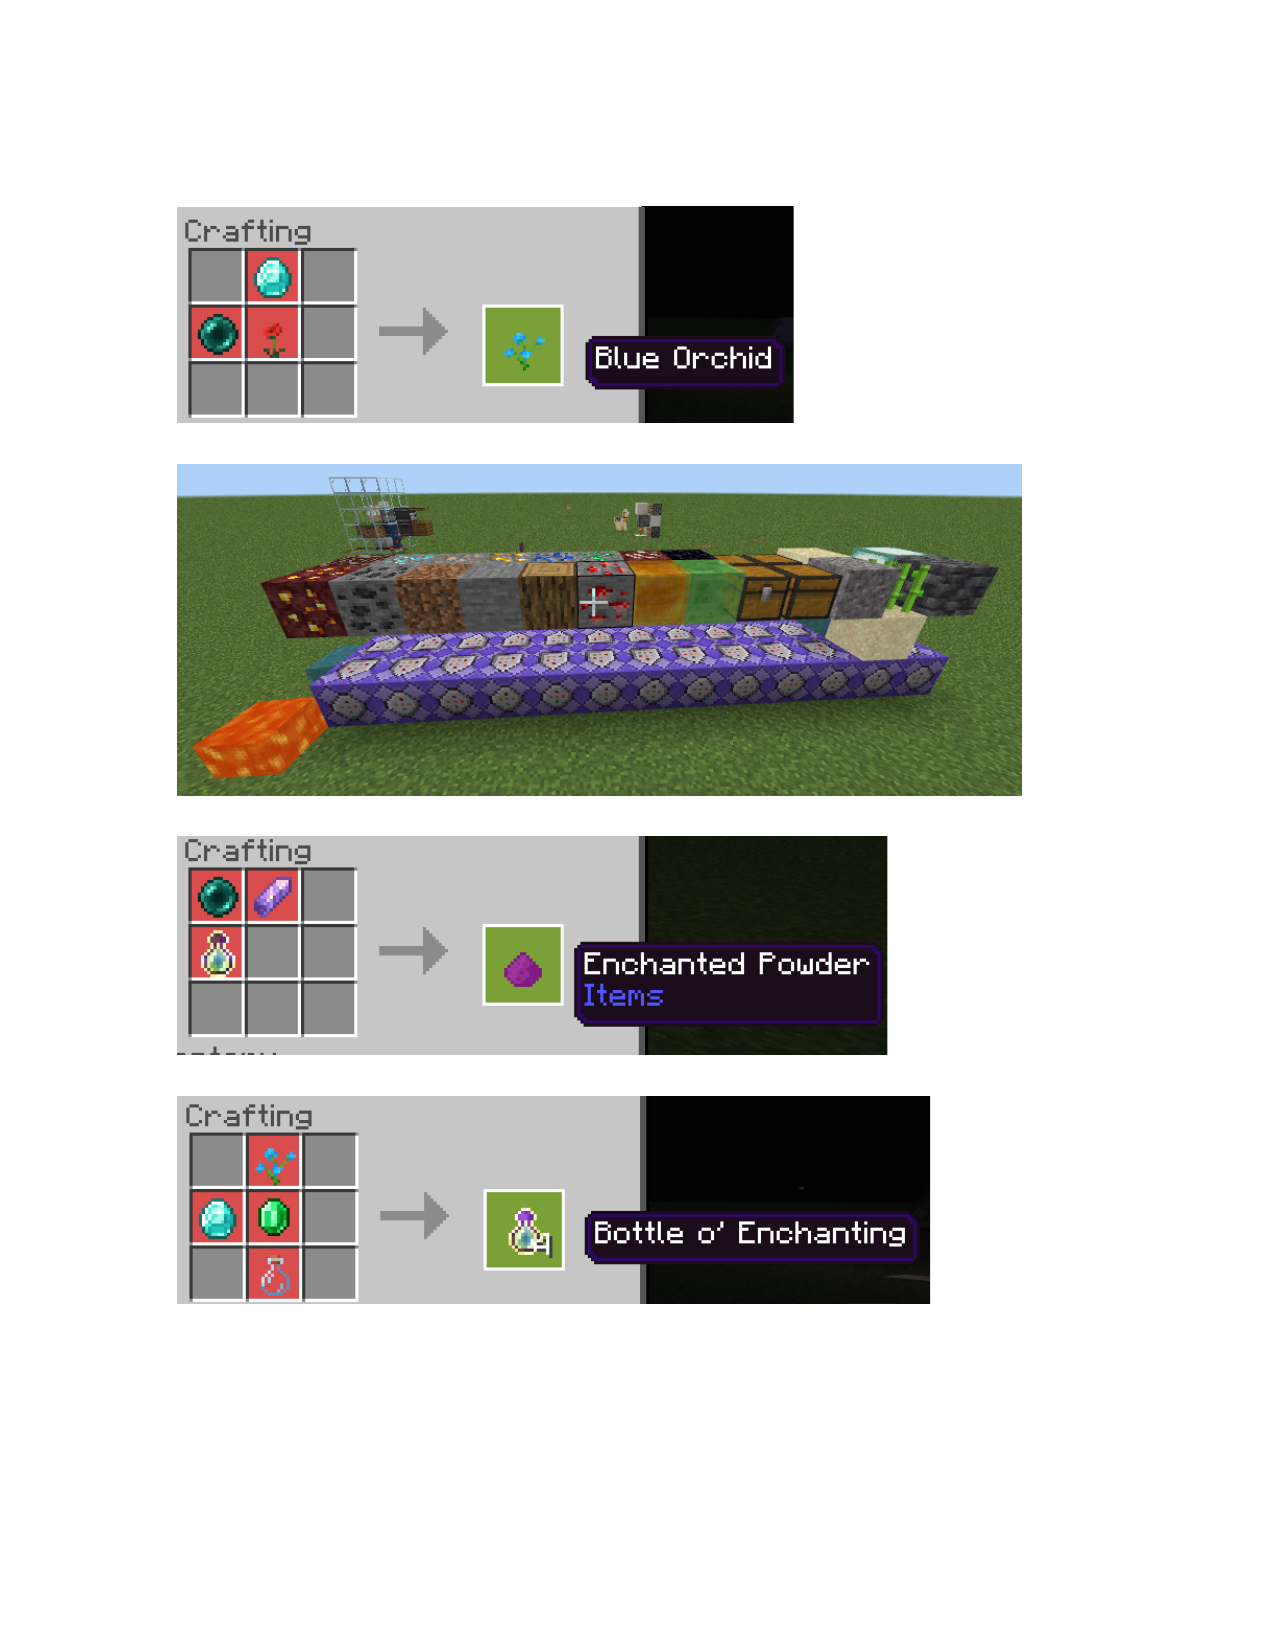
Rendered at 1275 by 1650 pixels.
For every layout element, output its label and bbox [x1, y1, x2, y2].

picture [177, 1096, 931, 1304]
picture [177, 206, 794, 423]
picture [177, 464, 1022, 796]
picture [177, 836, 888, 1055]
